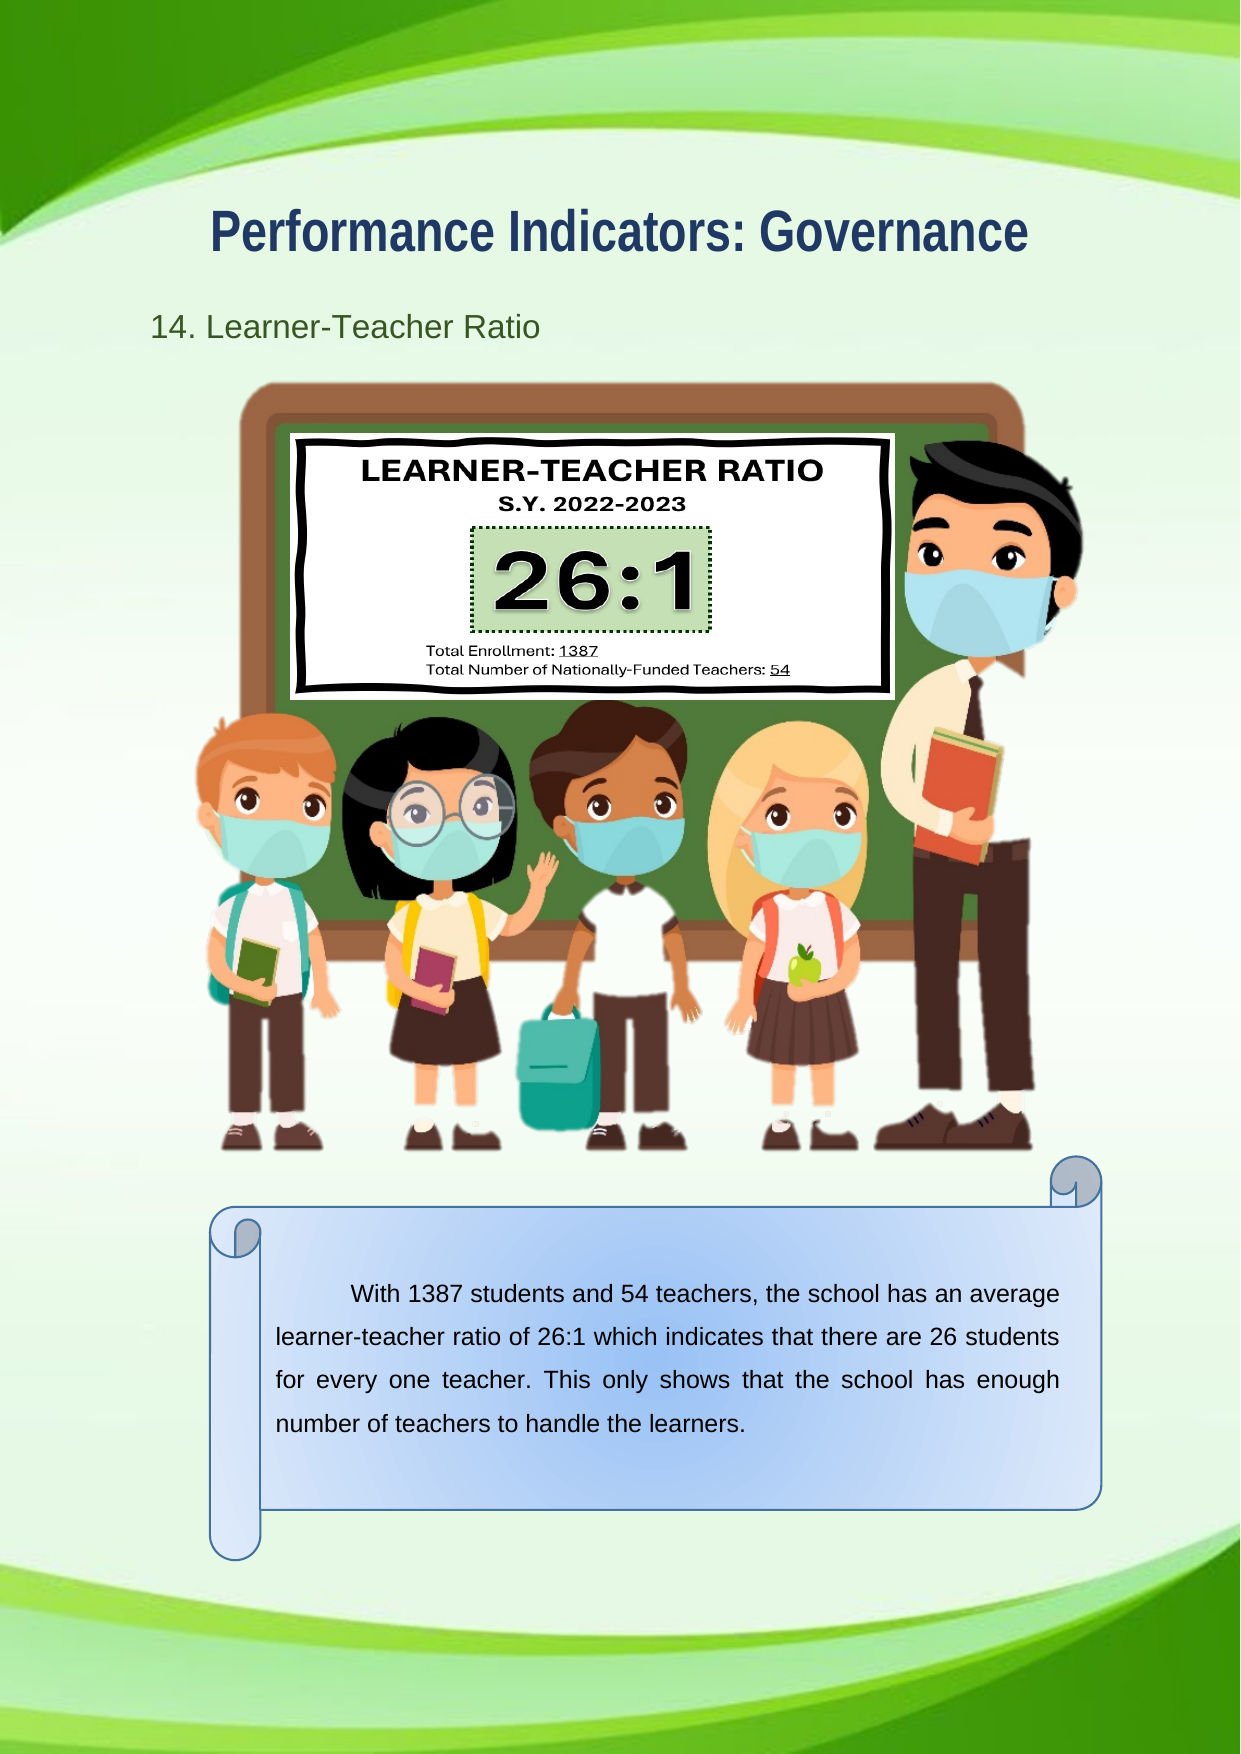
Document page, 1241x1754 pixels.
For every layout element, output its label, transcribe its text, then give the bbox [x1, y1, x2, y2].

text 14. Learner-Teacher Ratio [150, 307, 1090, 345]
picture [0, 0, 1241, 1754]
text Performance Indicators: Governance [150, 196, 1090, 263]
